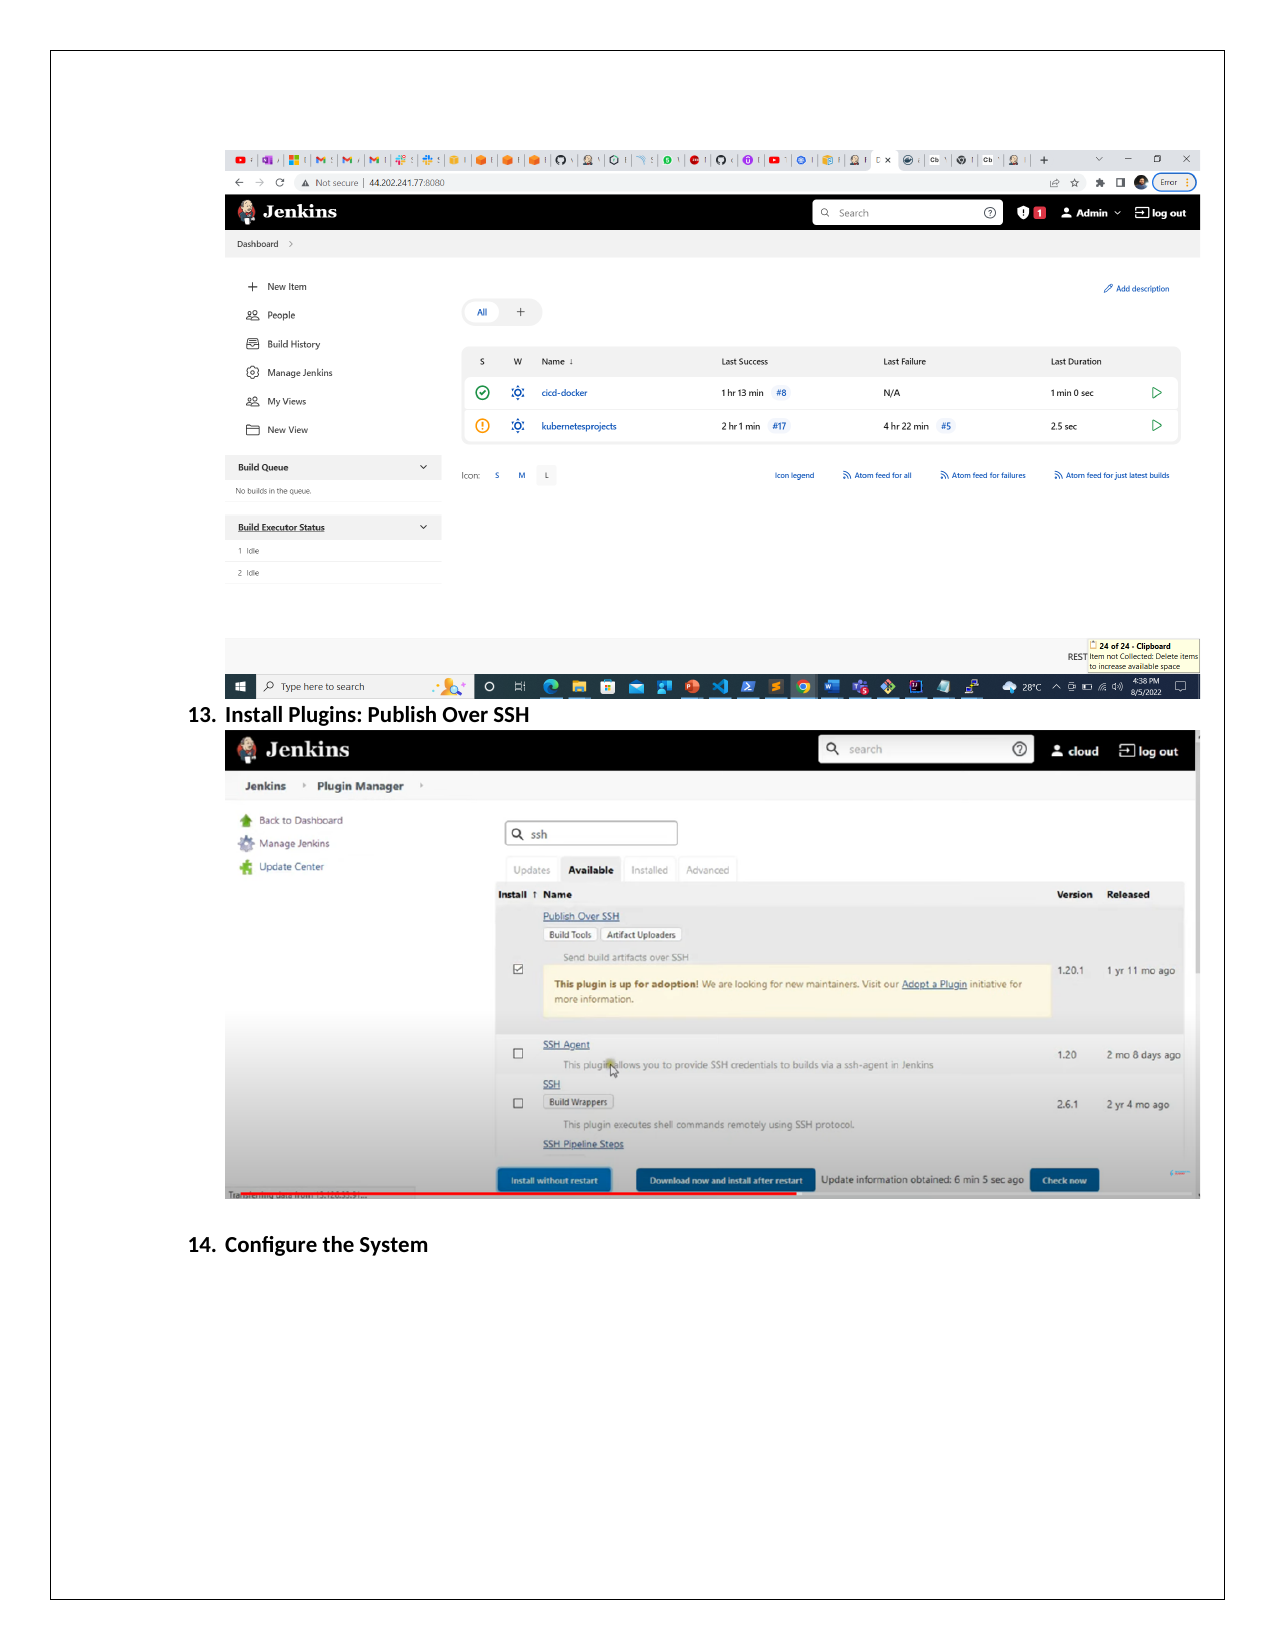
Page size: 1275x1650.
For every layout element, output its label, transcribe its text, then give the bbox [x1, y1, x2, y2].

list Install Plugins: Publish Over SSH [187, 701, 1125, 729]
picture [225, 150, 1200, 699]
list Configure the System [187, 1231, 1125, 1259]
picture [225, 730, 1200, 1199]
